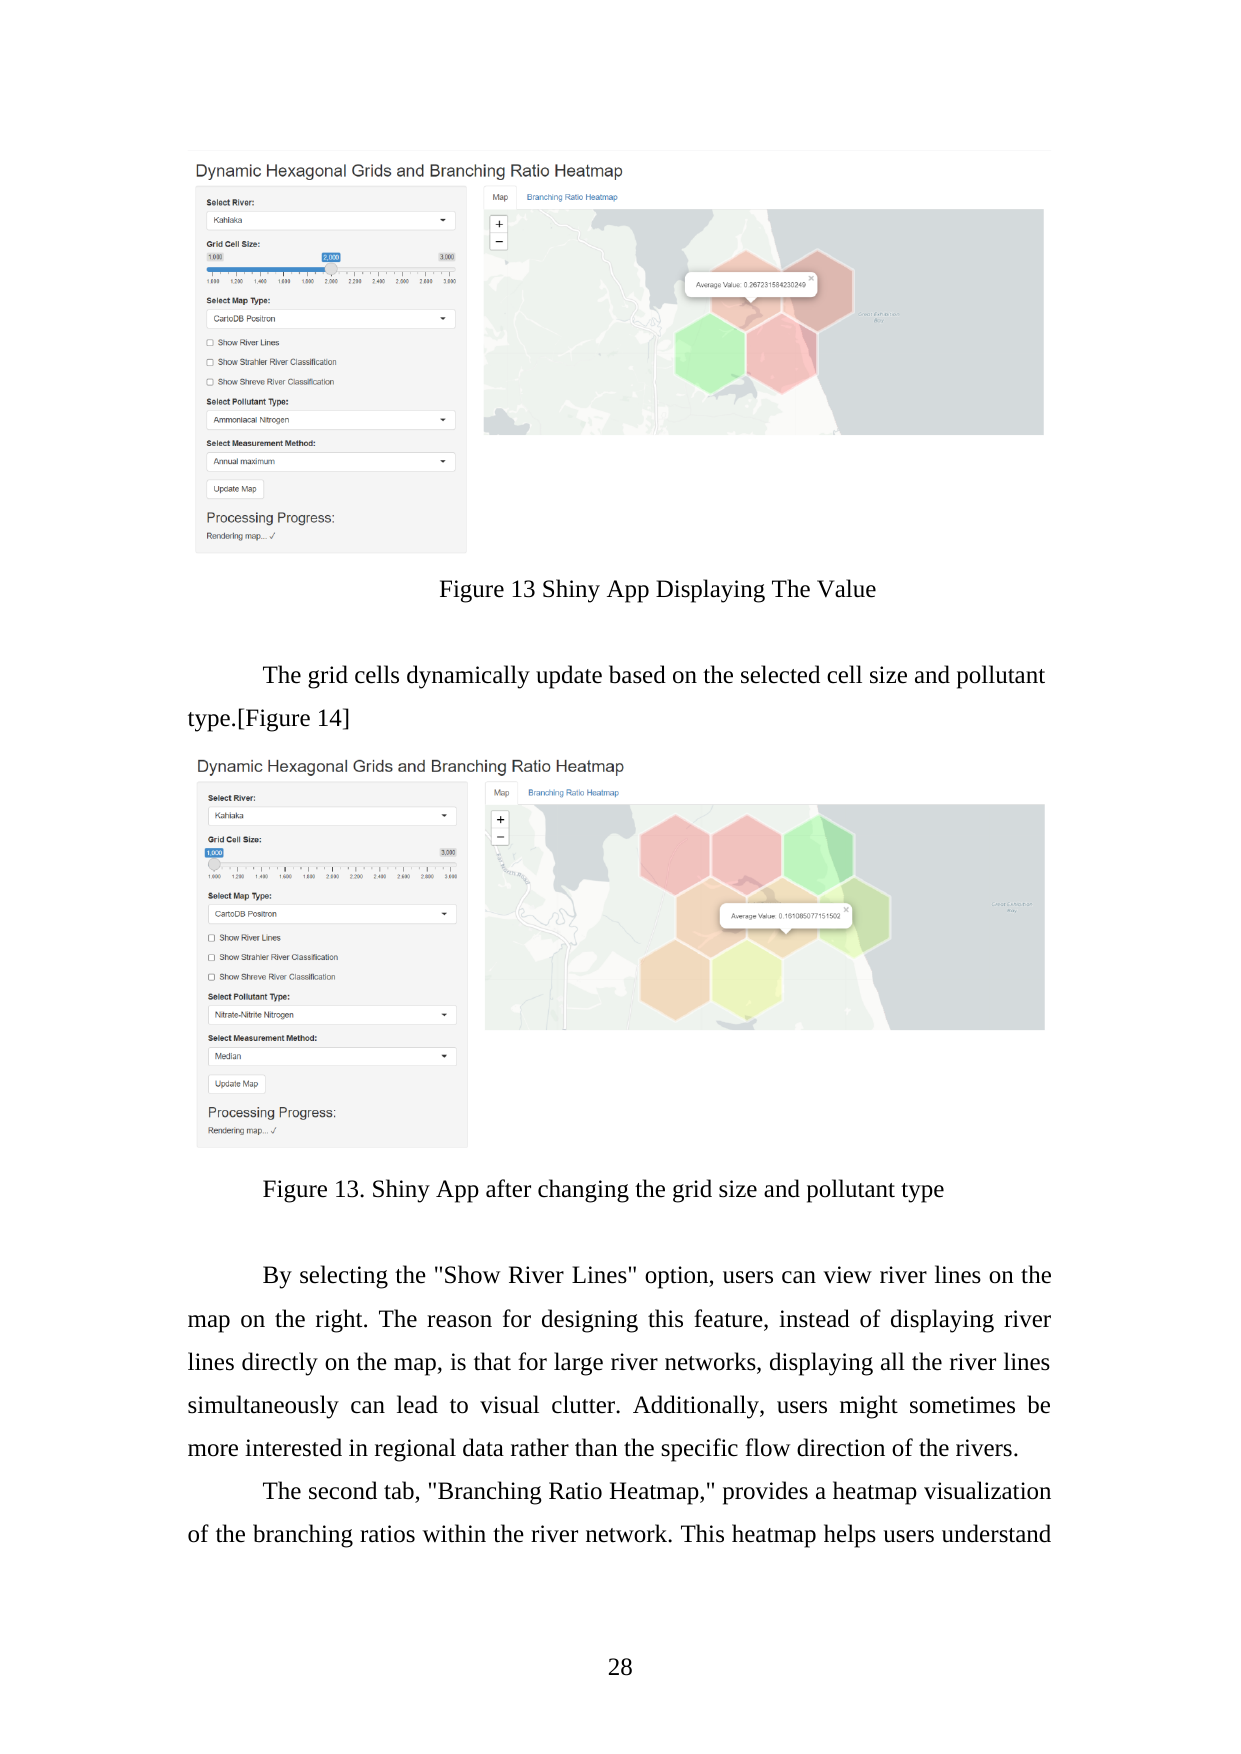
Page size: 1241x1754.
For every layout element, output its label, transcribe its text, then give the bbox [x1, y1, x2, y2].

text The grid cells dynamically update based on the selected cell size and pollutant type.[Figure 14] [187, 660, 1053, 732]
picture [187, 150, 1052, 560]
text Figure 13 Shiny App Displaying The Value [187, 574, 1053, 603]
text Figure 13. Shiny App after changing the grid size and pollutant type [187, 1174, 1053, 1203]
picture [188, 746, 1053, 1160]
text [187, 1476, 1053, 1548]
text By selecting the "Show River Lines" option, users can view river lines on the map on the right. The reason for designing this feature, instead of displaying river lines directly on the map, is that for large river networks, displaying all the river lines simultaneously can lead to visual clutter. Additionally, users might sometimes be more interested in regional data rather than the specific flow direction of the rivers. [187, 1261, 1053, 1462]
